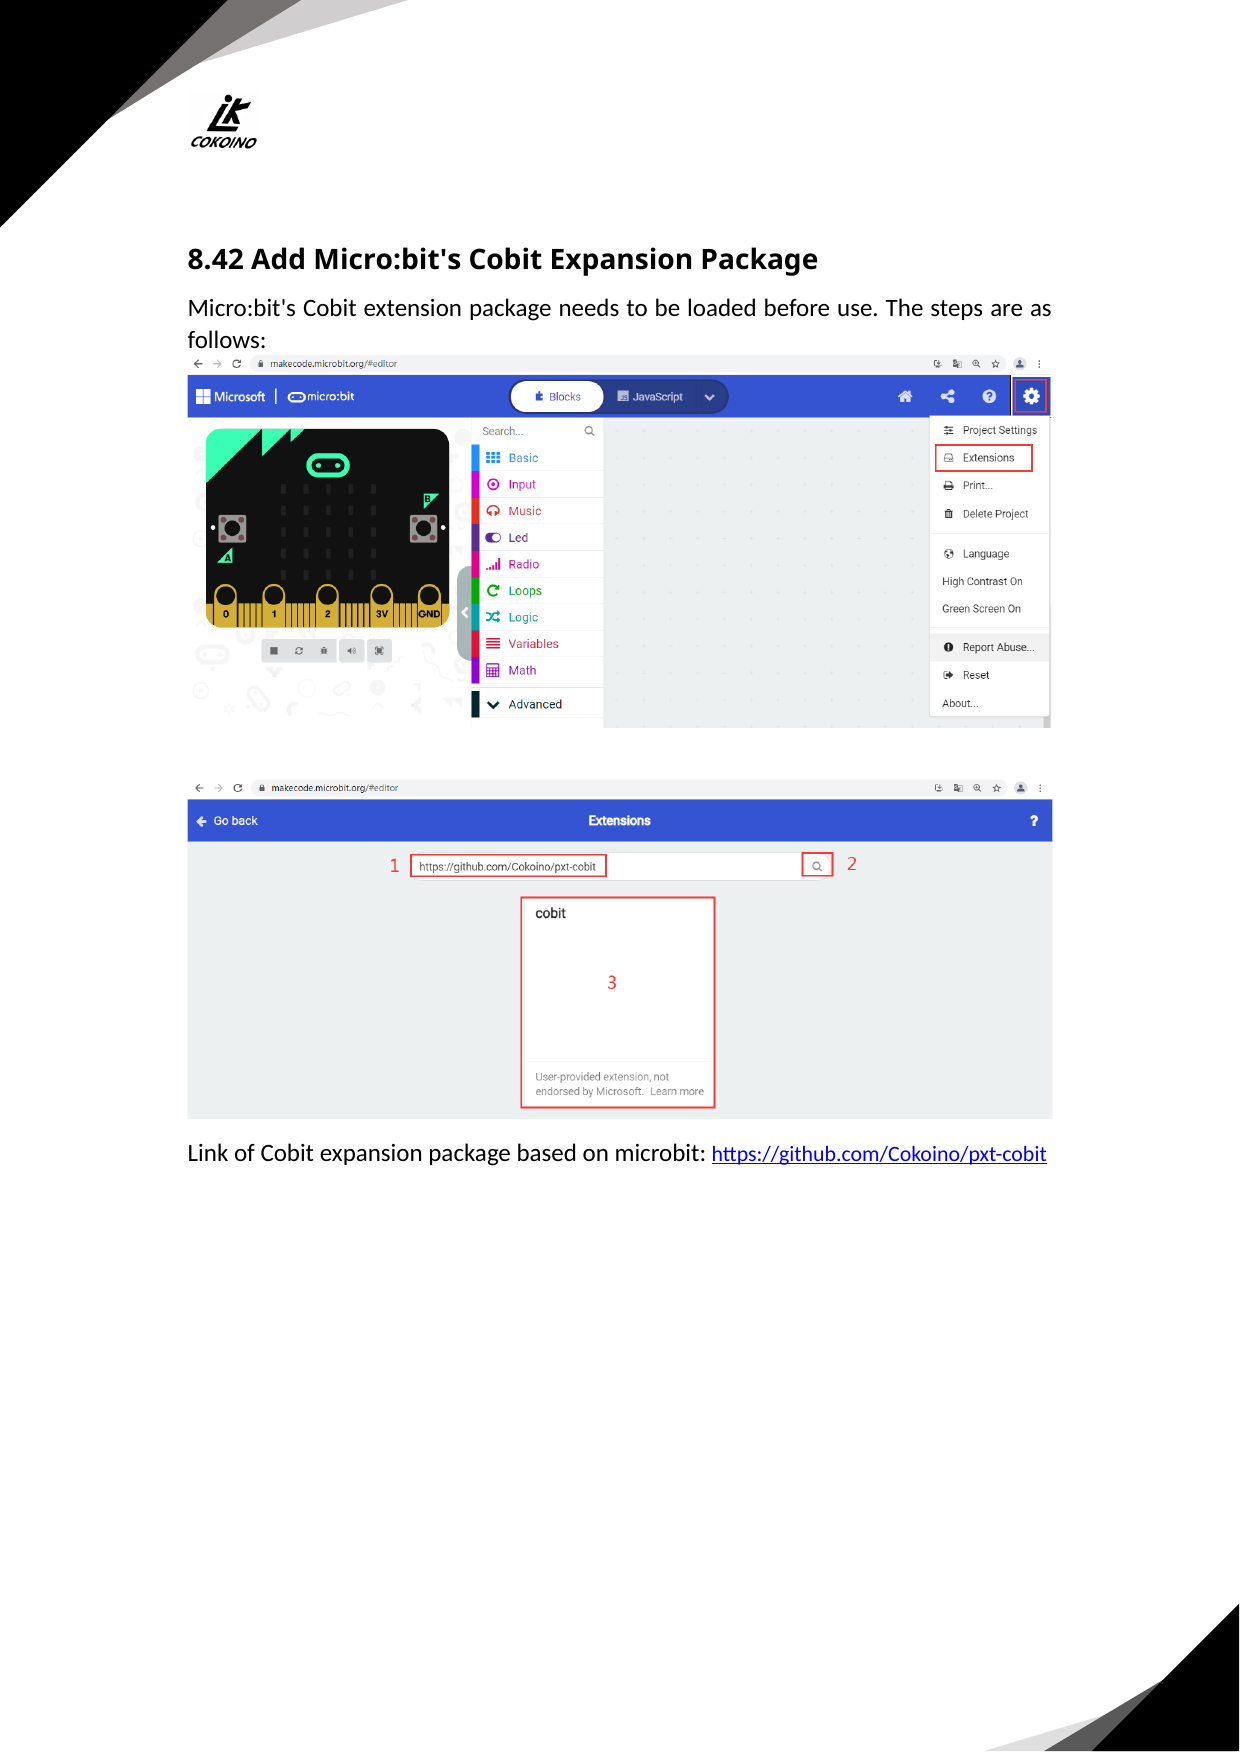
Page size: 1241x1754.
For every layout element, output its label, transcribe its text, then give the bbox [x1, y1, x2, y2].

picture [187, 778, 1053, 1119]
picture [187, 90, 259, 153]
text Link of Cobit expansion package based on microbit: https://github.com/Cokoino/pxt-cobit [187, 1136, 1053, 1168]
subtitle 8.42 Add Micro:bit's Cobit Expansion Package [187, 226, 1053, 291]
text Micro:bit's Cobit extension package needs to be loaded before use. The steps are as follows: [187, 291, 1053, 356]
picture [187, 355, 1052, 728]
